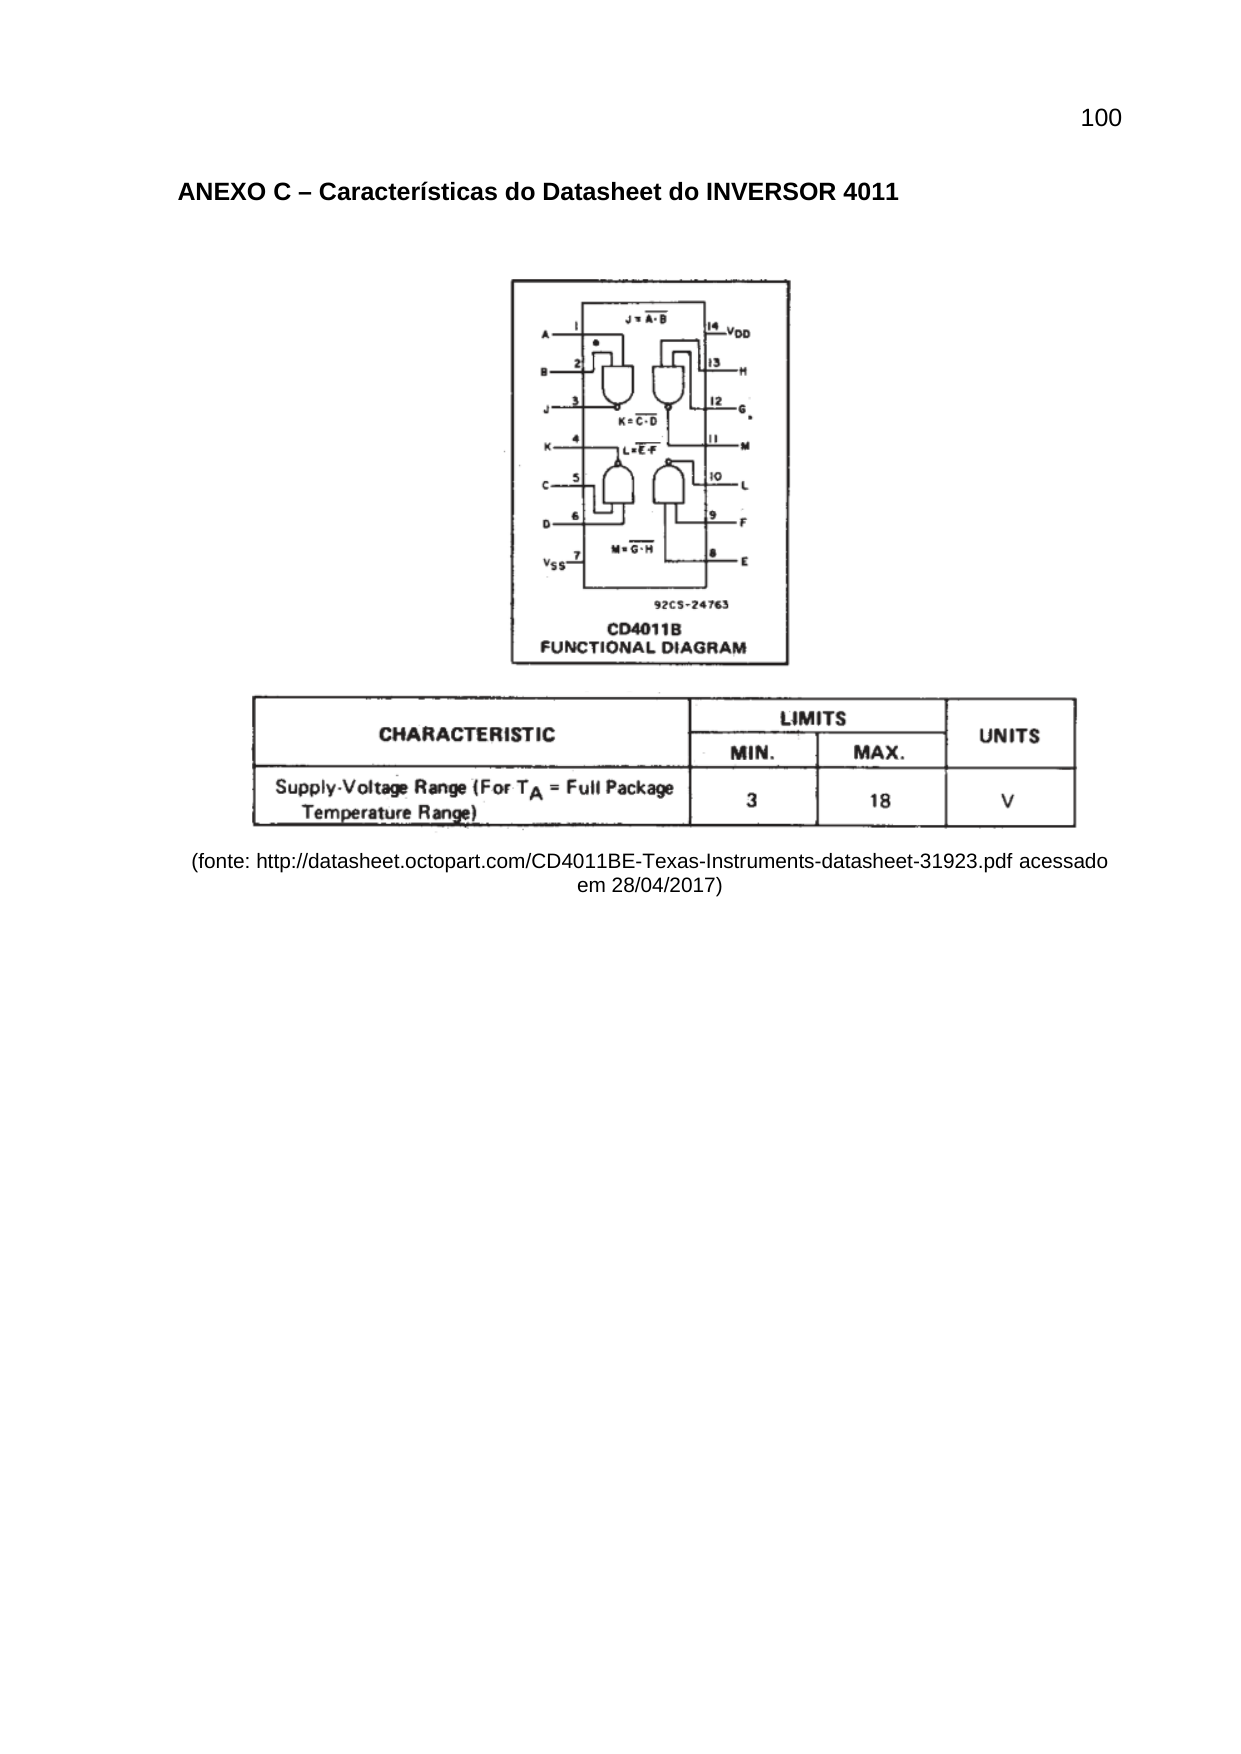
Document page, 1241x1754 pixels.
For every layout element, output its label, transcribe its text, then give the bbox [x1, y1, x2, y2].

picture [499, 263, 801, 678]
picture [251, 691, 1082, 834]
text (fonte: http://datasheet.octopart.com/CD4011BE-Texas-Instruments-datasheet-31923.pdf acessado em 28/04/2017) [177, 848, 1122, 896]
text ANEXO C – Características do Datasheet do INVERSOR 4011 [177, 177, 1122, 206]
